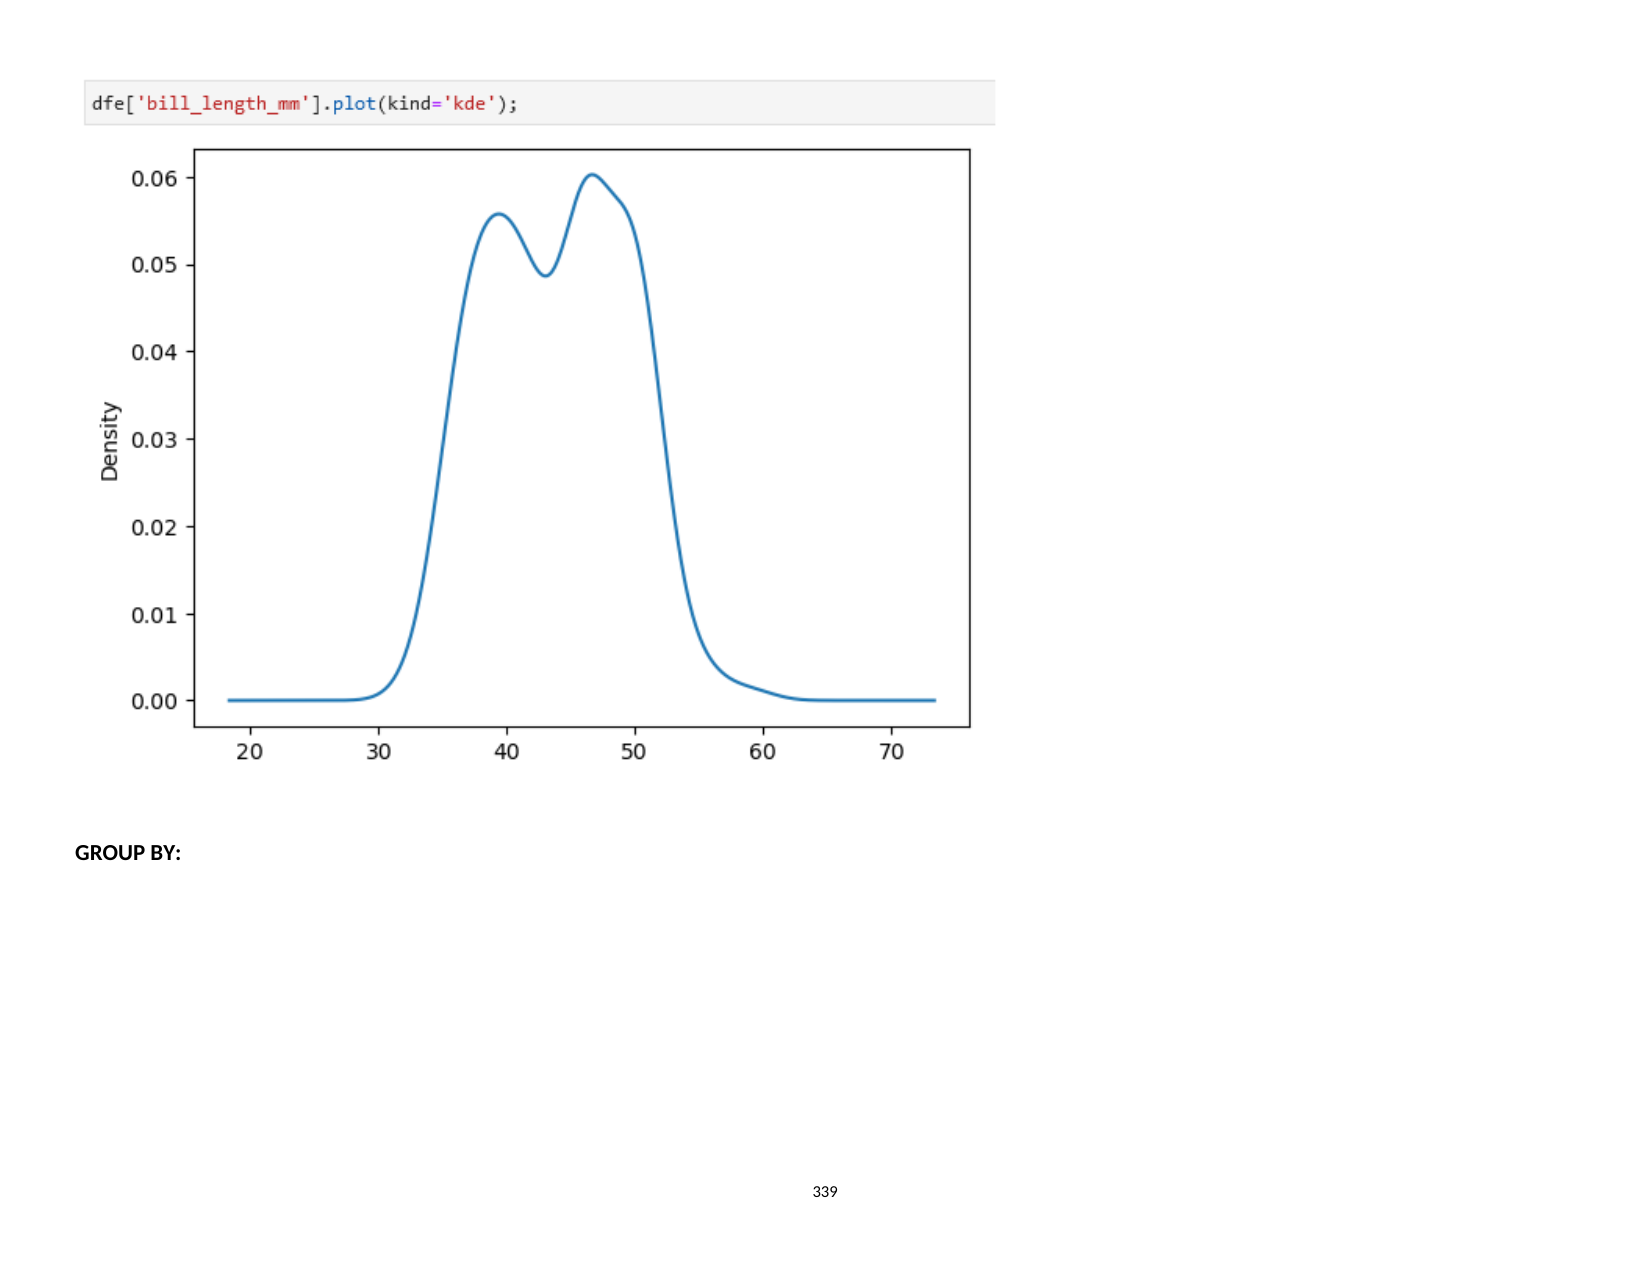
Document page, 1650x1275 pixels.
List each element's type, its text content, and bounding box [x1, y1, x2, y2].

text GROUP BY: [75, 838, 1575, 866]
picture [75, 75, 996, 772]
